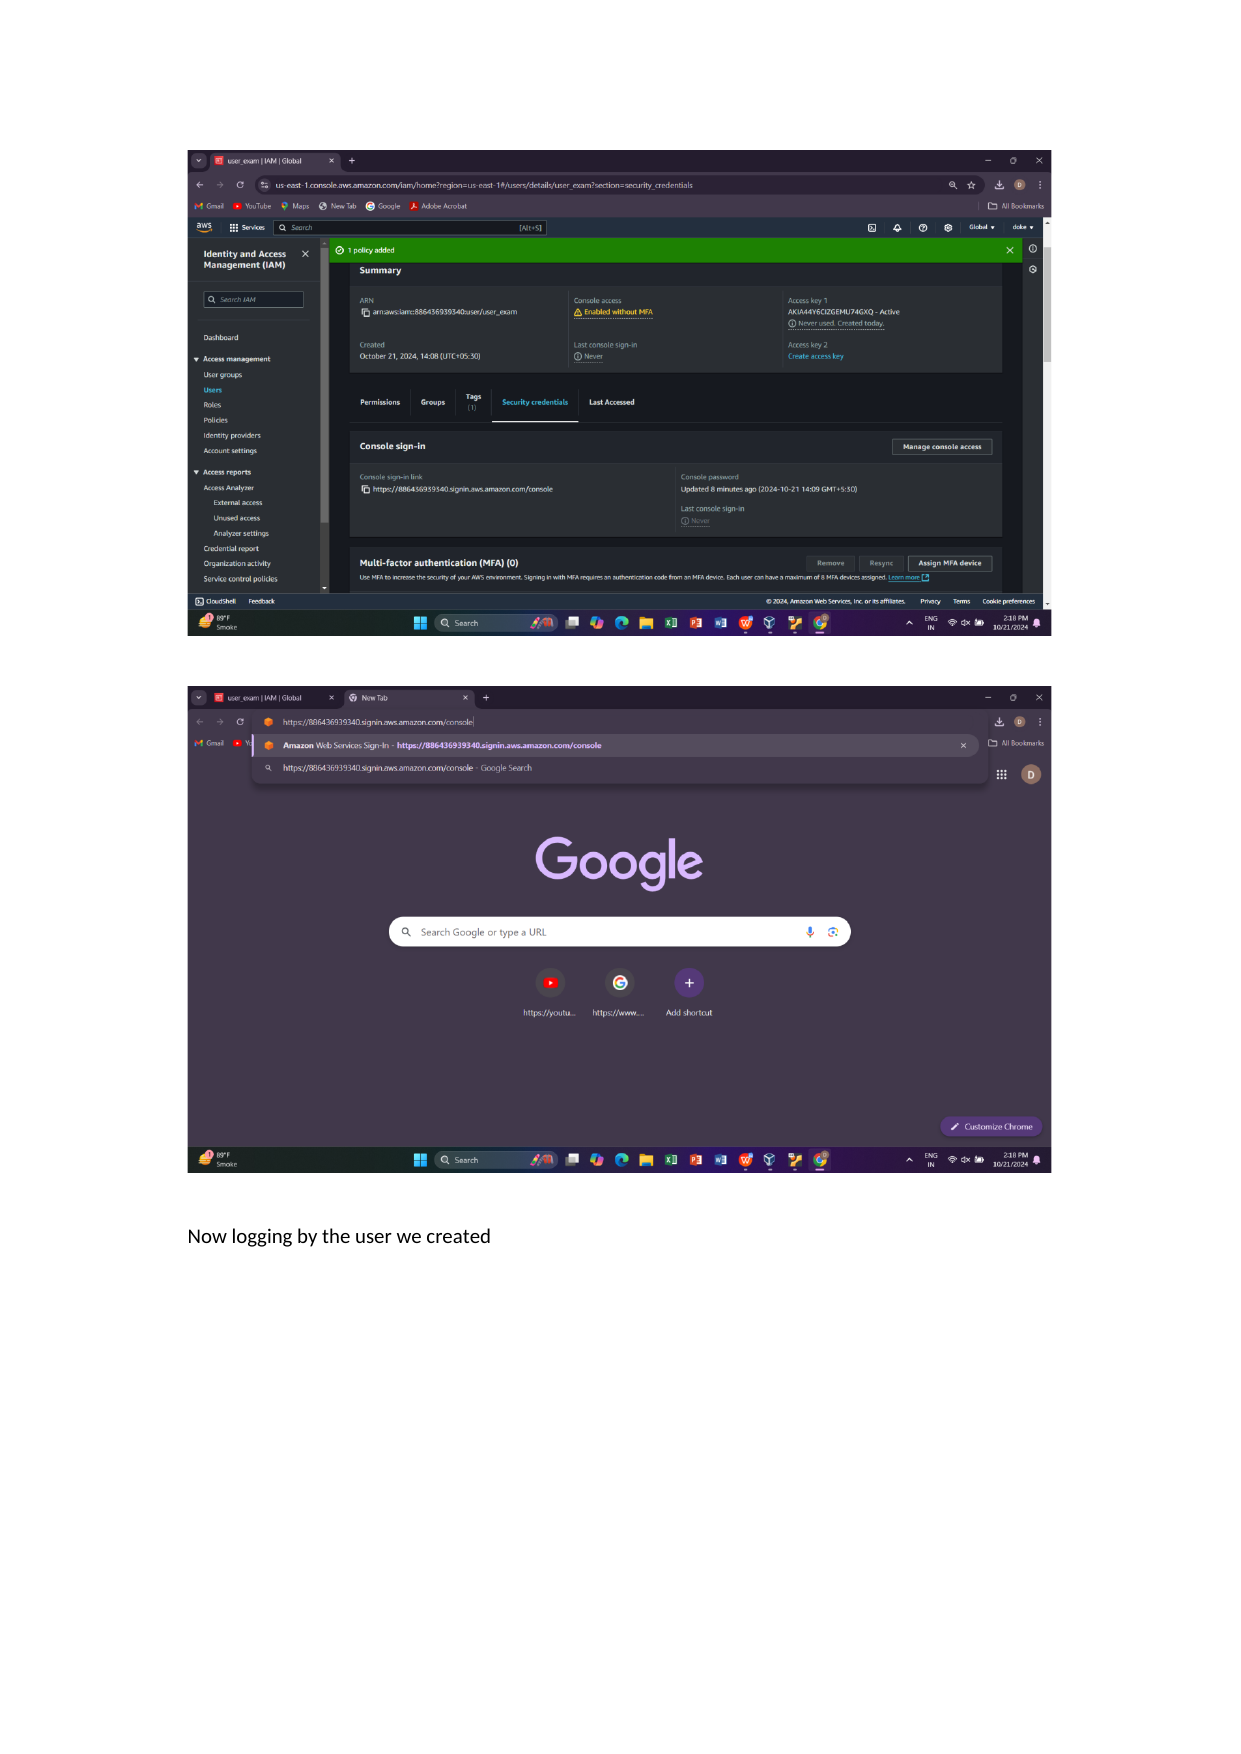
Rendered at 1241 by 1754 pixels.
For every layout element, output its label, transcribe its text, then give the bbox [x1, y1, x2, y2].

text Now logging by the user we created [187, 1224, 1053, 1249]
picture [187, 686, 1052, 1173]
picture [187, 150, 1052, 636]
